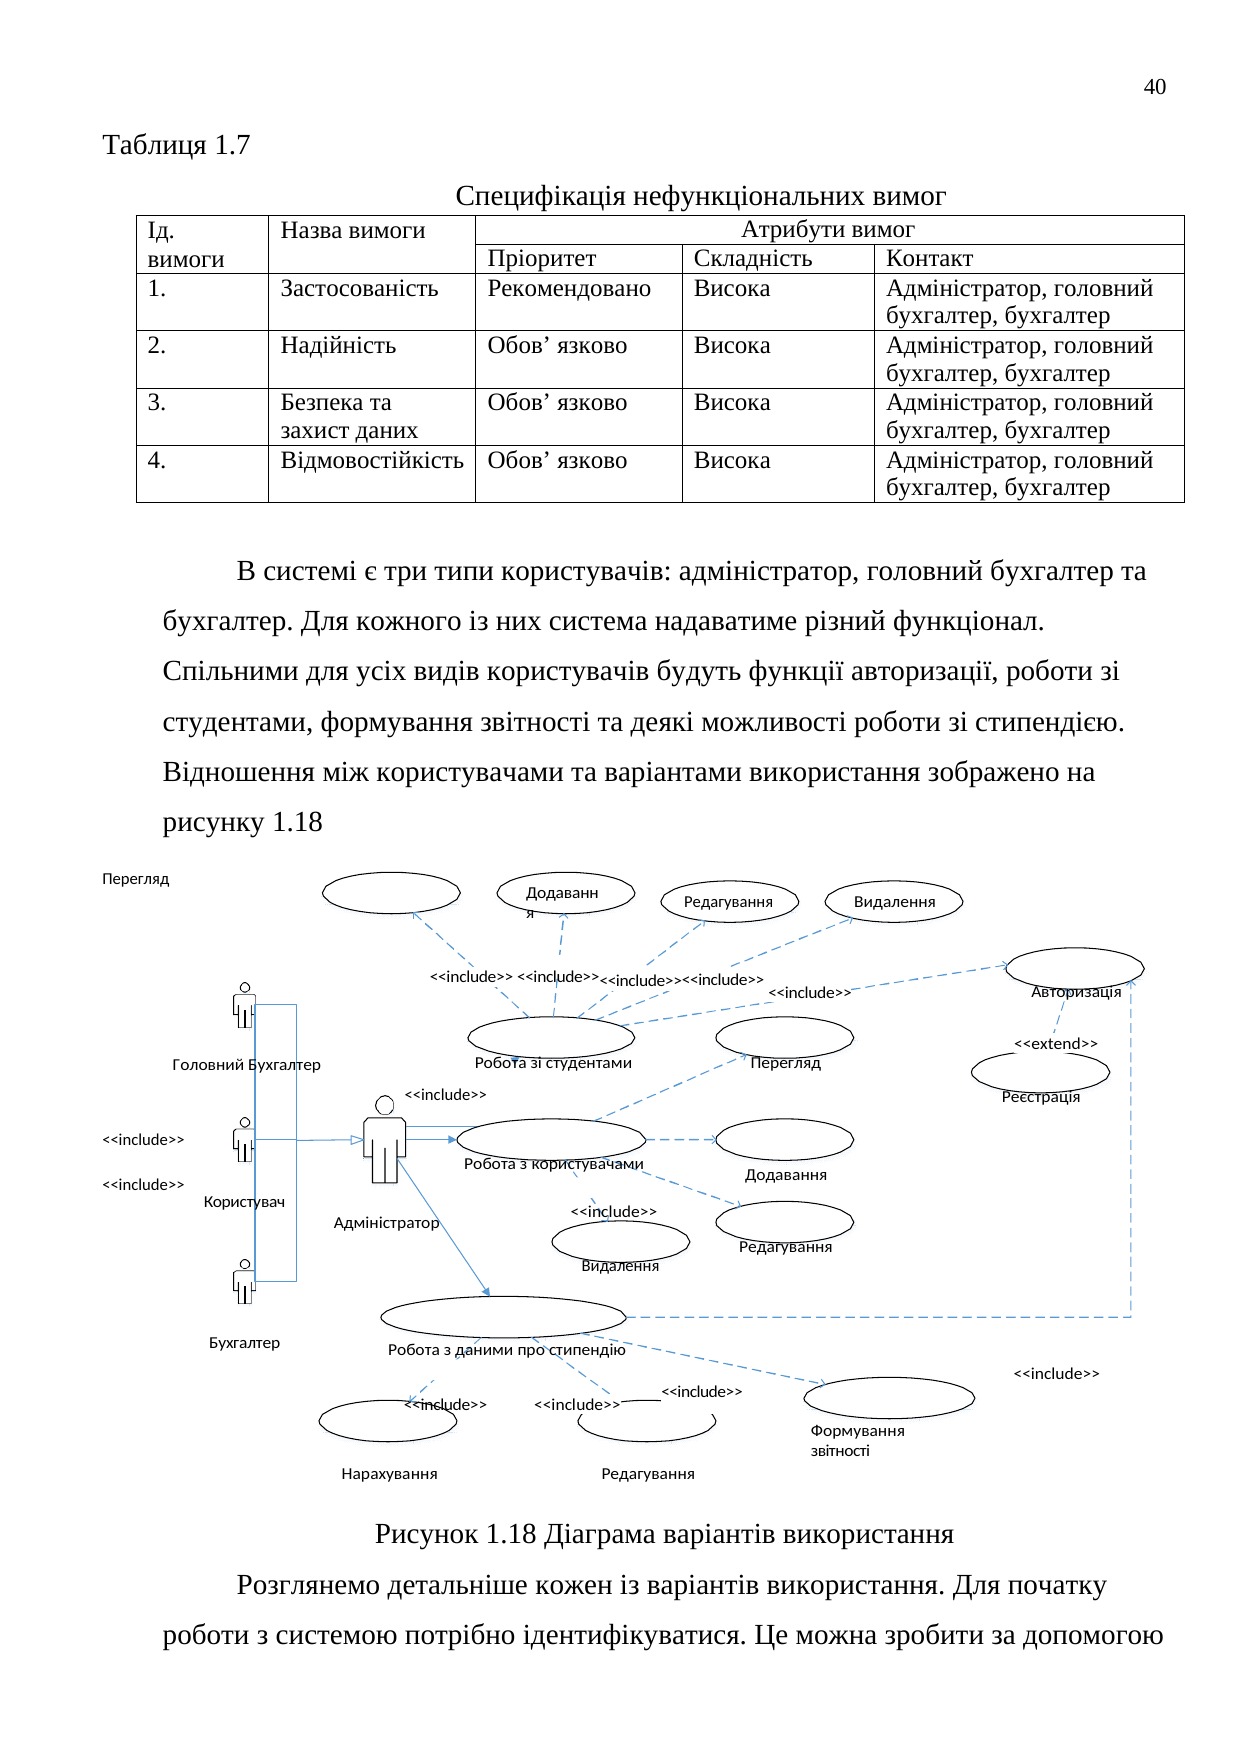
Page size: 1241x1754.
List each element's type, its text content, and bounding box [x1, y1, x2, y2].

table_header Атрибути вимог [476, 216, 1184, 244]
table_header Назва вимоги [269, 216, 475, 273]
text Бухгалтер [209, 1332, 280, 1352]
picture [233, 1259, 257, 1307]
text <<include>> [570, 1201, 661, 1222]
picture [599, 1116, 652, 1129]
table_cell Висока [683, 446, 874, 502]
picture [1115, 950, 1147, 981]
picture [452, 1149, 473, 1170]
text Нарахування Редагування [341, 1464, 1221, 1484]
picture [321, 894, 413, 919]
picture [630, 1149, 652, 1153]
table_cell Адміністратор, головний бухгалтер, бухгалтер [875, 389, 1184, 445]
table_cell Надійність [269, 331, 475, 387]
text Видалення [854, 891, 1221, 911]
table_cell Обов’ язково [476, 331, 682, 387]
picture [934, 883, 965, 891]
text <<include>> [184, 1129, 718, 1149]
picture [467, 1040, 494, 1062]
text <<include>> <<include>> <<include>> [403, 1382, 661, 1414]
picture [233, 982, 257, 1031]
picture [399, 1149, 409, 1173]
table_cell Застосованість [269, 274, 475, 330]
picture [711, 1116, 861, 1170]
table_cell Адміністратор, головний бухгалтер, бухгалтер [875, 331, 1184, 387]
text Користувач [203, 1193, 285, 1211]
text <<include>> [184, 1178, 743, 1193]
picture [363, 1095, 409, 1126]
text Редагування [739, 1236, 1221, 1256]
text Робота з даними про стипендію [388, 1339, 744, 1360]
picture [604, 874, 637, 917]
picture [823, 1379, 844, 1383]
picture [467, 1019, 504, 1036]
text Додавання [745, 1164, 1221, 1185]
picture [903, 1379, 977, 1424]
text Адміністратор [333, 1212, 440, 1232]
picture [601, 1019, 637, 1054]
text Авторизація [1031, 981, 1221, 1002]
text Специфікація нефункціональних вимог [455, 178, 1221, 212]
text Головний Бухгалтер [172, 1054, 322, 1075]
table_cell Складність [683, 245, 874, 273]
picture [535, 1318, 629, 1339]
picture [803, 1401, 876, 1424]
text Редагування [684, 891, 775, 911]
table_cell Рекомендовано [476, 274, 682, 330]
picture [655, 1218, 697, 1272]
table_cell 2. [137, 331, 268, 387]
text Таблиця 1.7 [102, 127, 1167, 161]
table_cell Пріоритет [476, 245, 682, 273]
table_cell Адміністратор, головний бухгалтер, бухгалтер [875, 446, 1184, 502]
text Робота з користувачами [464, 1153, 743, 1174]
picture [233, 1117, 254, 1129]
picture [568, 1298, 629, 1316]
text Робота зі студентами [474, 1054, 691, 1072]
text <<include>> <<include>><<include>><<include>> <<include>> [429, 967, 768, 1002]
picture [317, 1402, 461, 1447]
table_cell Відмовостійкість [269, 446, 475, 502]
text <<include>> [404, 1084, 691, 1104]
picture [1005, 950, 1036, 963]
text Додавання [526, 882, 606, 923]
picture [577, 1414, 719, 1446]
picture [547, 1218, 587, 1272]
text Рисунок 1.18 Діаграма варіантів використання [374, 1516, 1221, 1550]
picture [711, 1146, 728, 1153]
picture [660, 882, 801, 928]
table_cell Адміністратор, головний бухгалтер, бухгалтер [875, 274, 1184, 330]
table_cell 1. [137, 274, 268, 330]
picture [1005, 972, 1031, 994]
table_cell Обов’ язково [476, 446, 682, 502]
text В системі є три типи користувачів: адміністратор, головний бухгалтер та бухгалтер. Для кожного із них система надаватиме різний функціонал. Спільними для усіх видів користувачів будуть функції авторизації, роботи зі студентами, формування звітності та деякі можливості роботи зі стипендією. Відношення між користувачами та варіантами використання зображено на рисунку 1.18 [162, 553, 1167, 838]
text Реєстрація [1002, 1086, 1221, 1106]
text Розглянемо детальніше кожен із варіантів використання. Для початку роботи з системою потрібно ідентифікуватися. Це можна зробити за допомогою [162, 1567, 1167, 1651]
picture [495, 874, 528, 917]
picture [711, 1014, 861, 1067]
text Видалення [581, 1255, 661, 1276]
table_cell Висока [683, 274, 874, 330]
table_cell Контакт [875, 245, 1184, 273]
picture [966, 1049, 1014, 1102]
text <<include>> [1013, 1363, 1221, 1384]
picture [233, 1149, 254, 1166]
picture [398, 1163, 408, 1178]
picture [416, 874, 463, 919]
picture [452, 1116, 601, 1129]
picture [711, 1199, 861, 1252]
table_cell Обов’ язково [476, 389, 682, 445]
text Перегляд [102, 868, 426, 889]
table_cell Висока [683, 389, 874, 445]
table_cell Безпека та захист даних [269, 389, 475, 445]
picture [379, 1298, 478, 1342]
picture [823, 883, 965, 926]
table_cell Висока [683, 331, 874, 387]
picture [660, 882, 696, 900]
table_header Ід. вимоги [137, 216, 268, 273]
table_cell 4. [137, 446, 268, 502]
text Перегляд [750, 1054, 824, 1072]
picture [803, 1379, 823, 1397]
picture [363, 1158, 371, 1178]
text Формування звітності [811, 1420, 968, 1461]
table_cell 3. [137, 389, 268, 445]
picture [1077, 1049, 1117, 1086]
